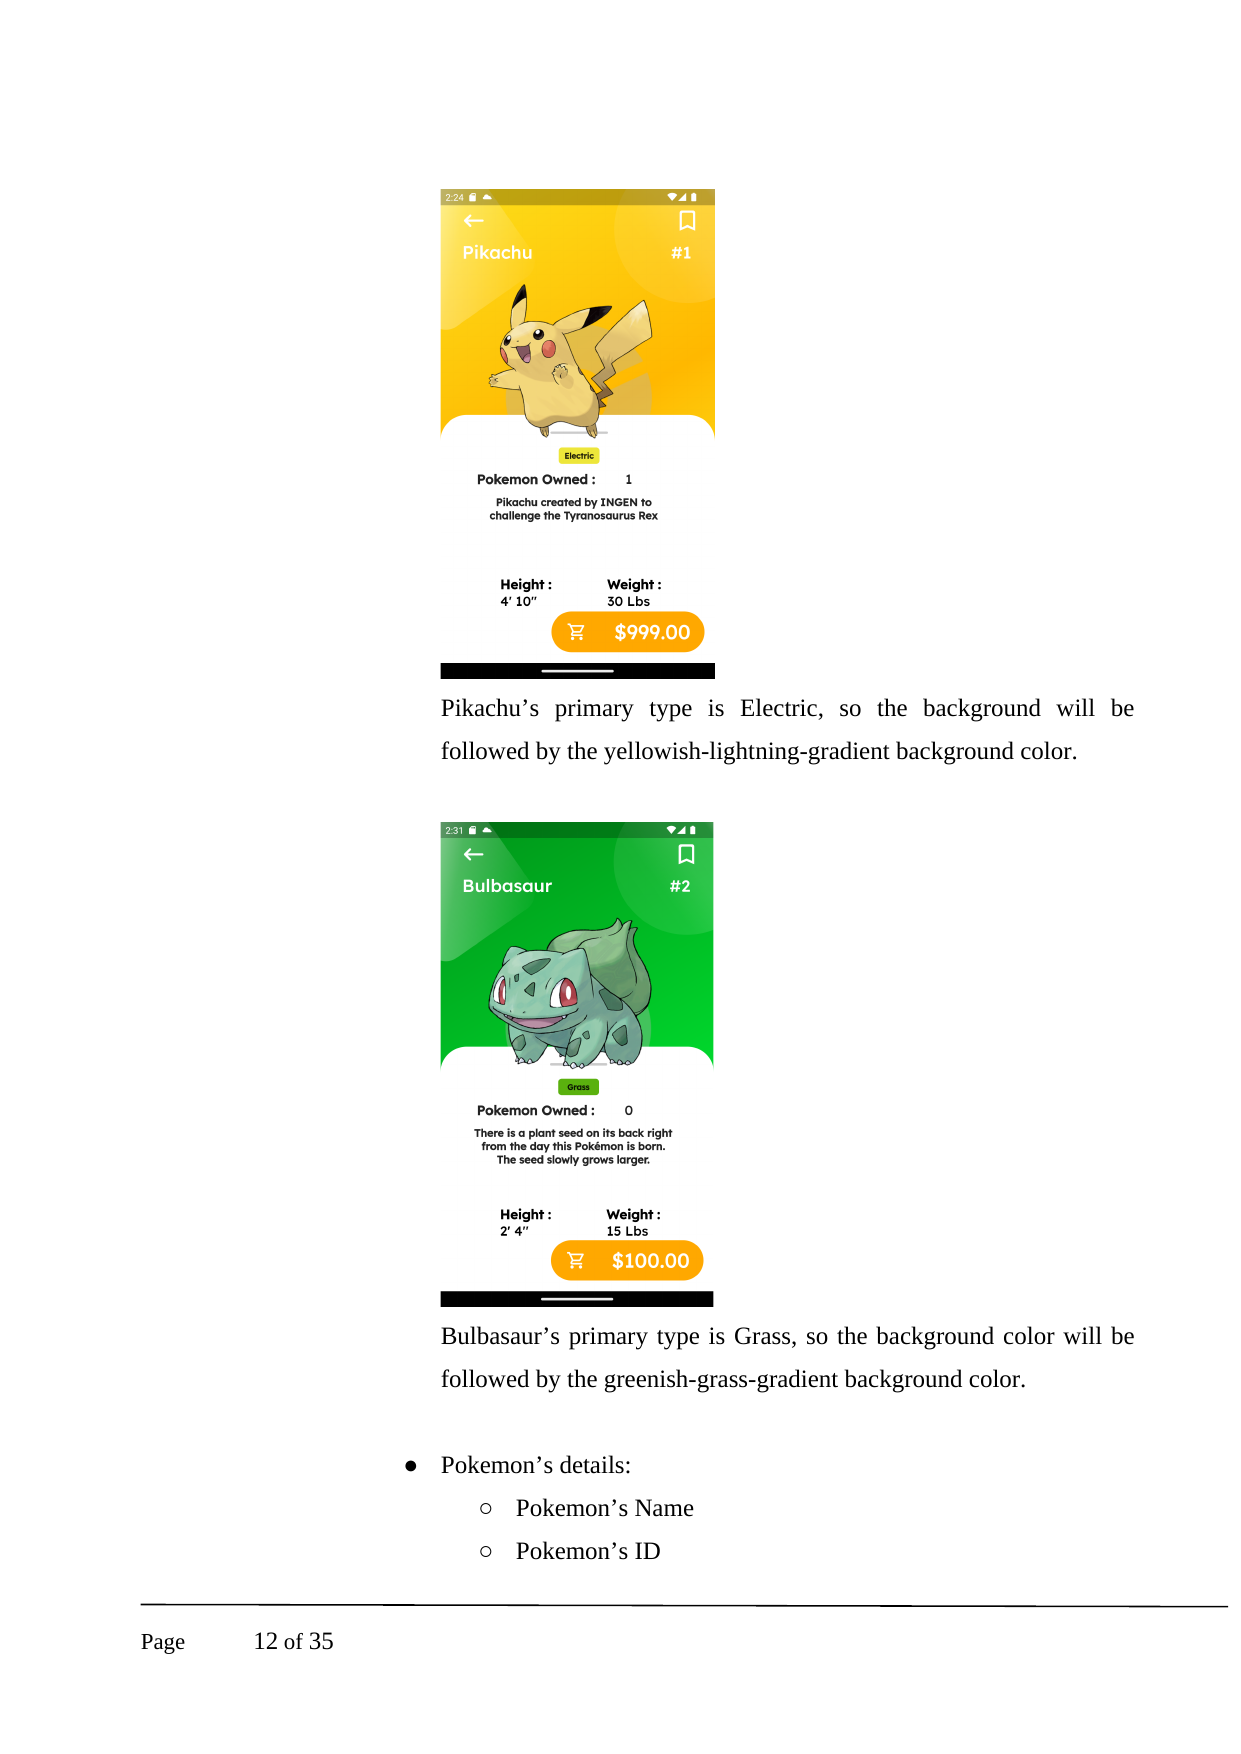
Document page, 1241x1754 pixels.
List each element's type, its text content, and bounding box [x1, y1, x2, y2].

list Pokemon’s Name [478, 1493, 1135, 1522]
text Bulbasaur’s primary type is Grass, so the background color will be followed by the greenish-grass-gradient background color. [441, 1321, 1135, 1393]
picture [440, 189, 715, 679]
picture [440, 822, 714, 1307]
list Pokemon’s details: [403, 1450, 1135, 1479]
list Pokemon’s ID [478, 1536, 1135, 1565]
text Pikachu’s primary type is Electric, so the background will be followed by the yellowish-lightning-gradient background color. [441, 693, 1135, 765]
